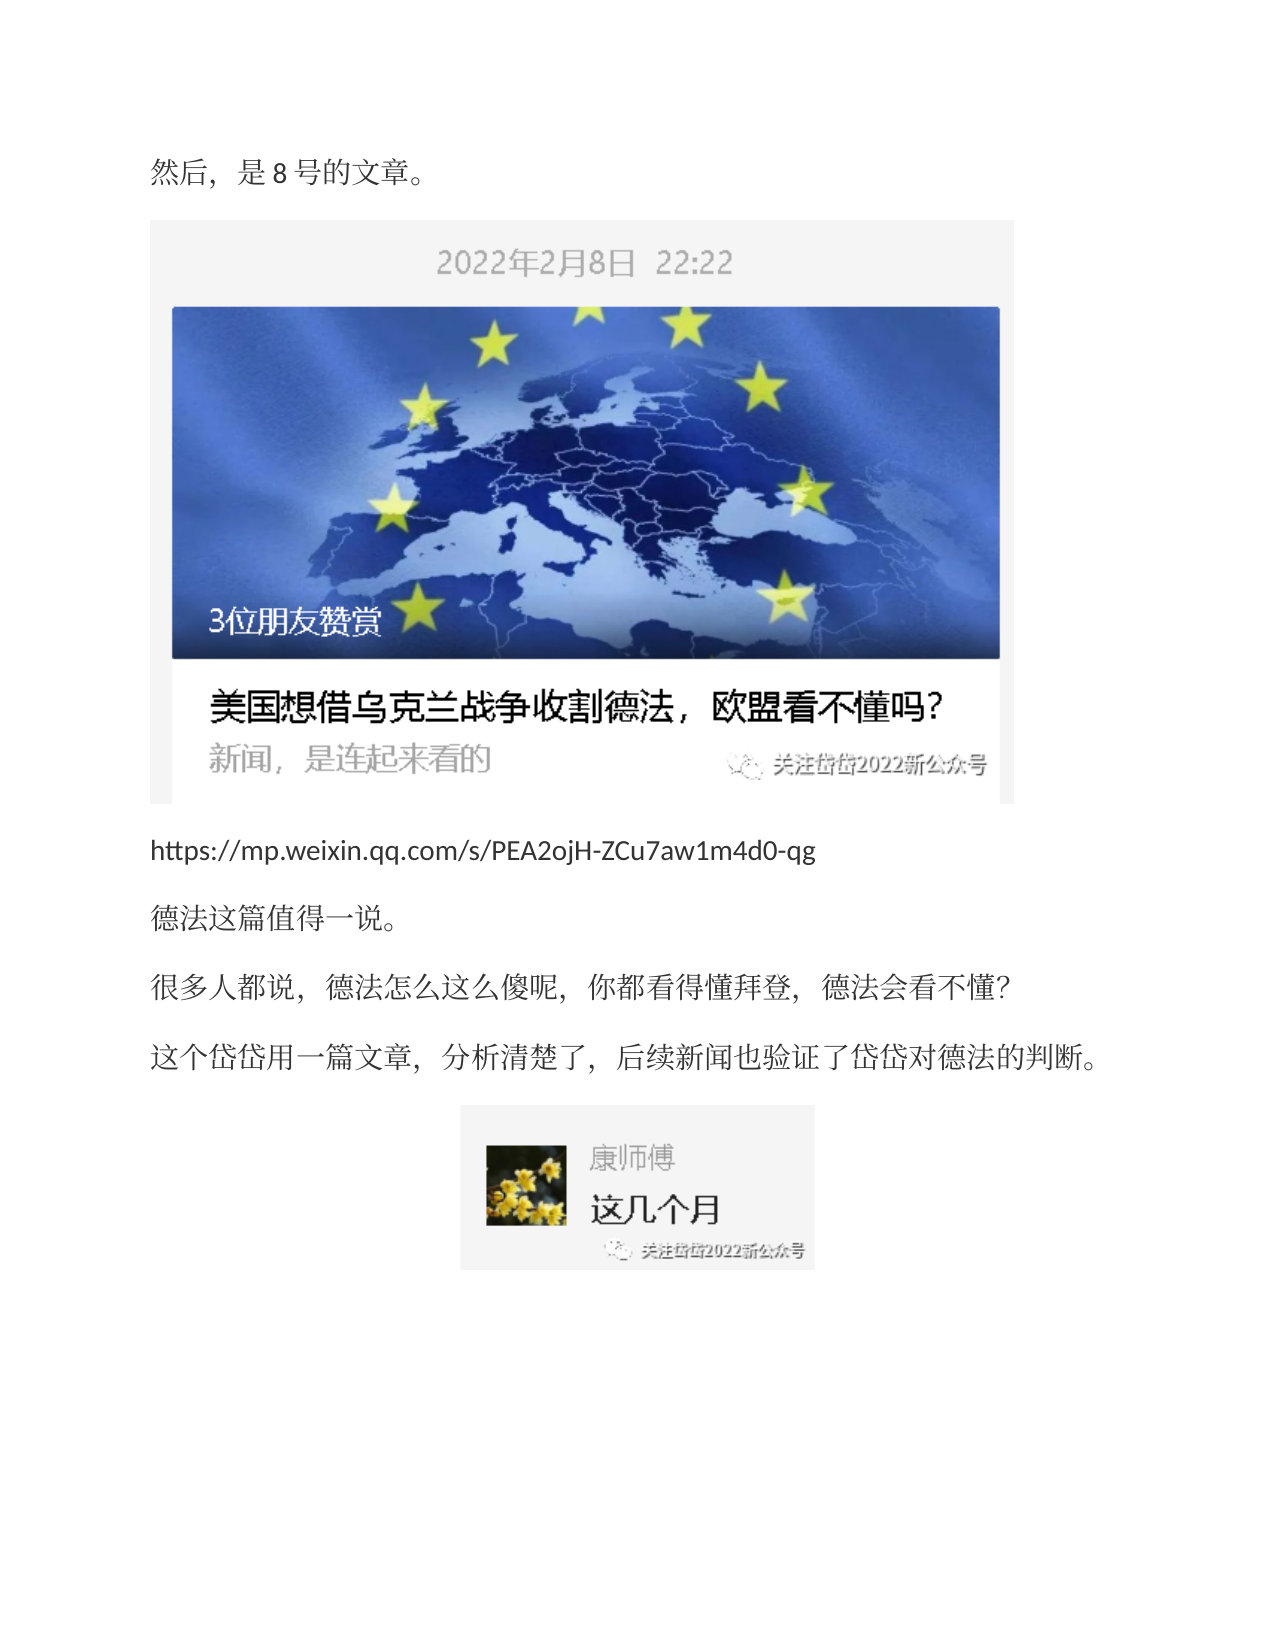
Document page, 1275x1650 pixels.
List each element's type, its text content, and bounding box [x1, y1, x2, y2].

text https://mp.weixin.qq.com/s/PEA2ojH-ZCu7aw1m4d0-qg [150, 832, 1125, 867]
text 德法这篇值得一说。 [150, 896, 1125, 937]
text 这个岱岱用一篇文章，分析清楚了，后续新闻也验证了岱岱对德法的判断。 [150, 1035, 1125, 1077]
text 很多人都说，德法怎么这么傻呢，你都看得懂拜登，德法会看不懂？ [150, 965, 1125, 1007]
picture [150, 220, 1014, 804]
picture [460, 1105, 815, 1270]
text 然后，是8号的文章。 [150, 150, 1125, 192]
